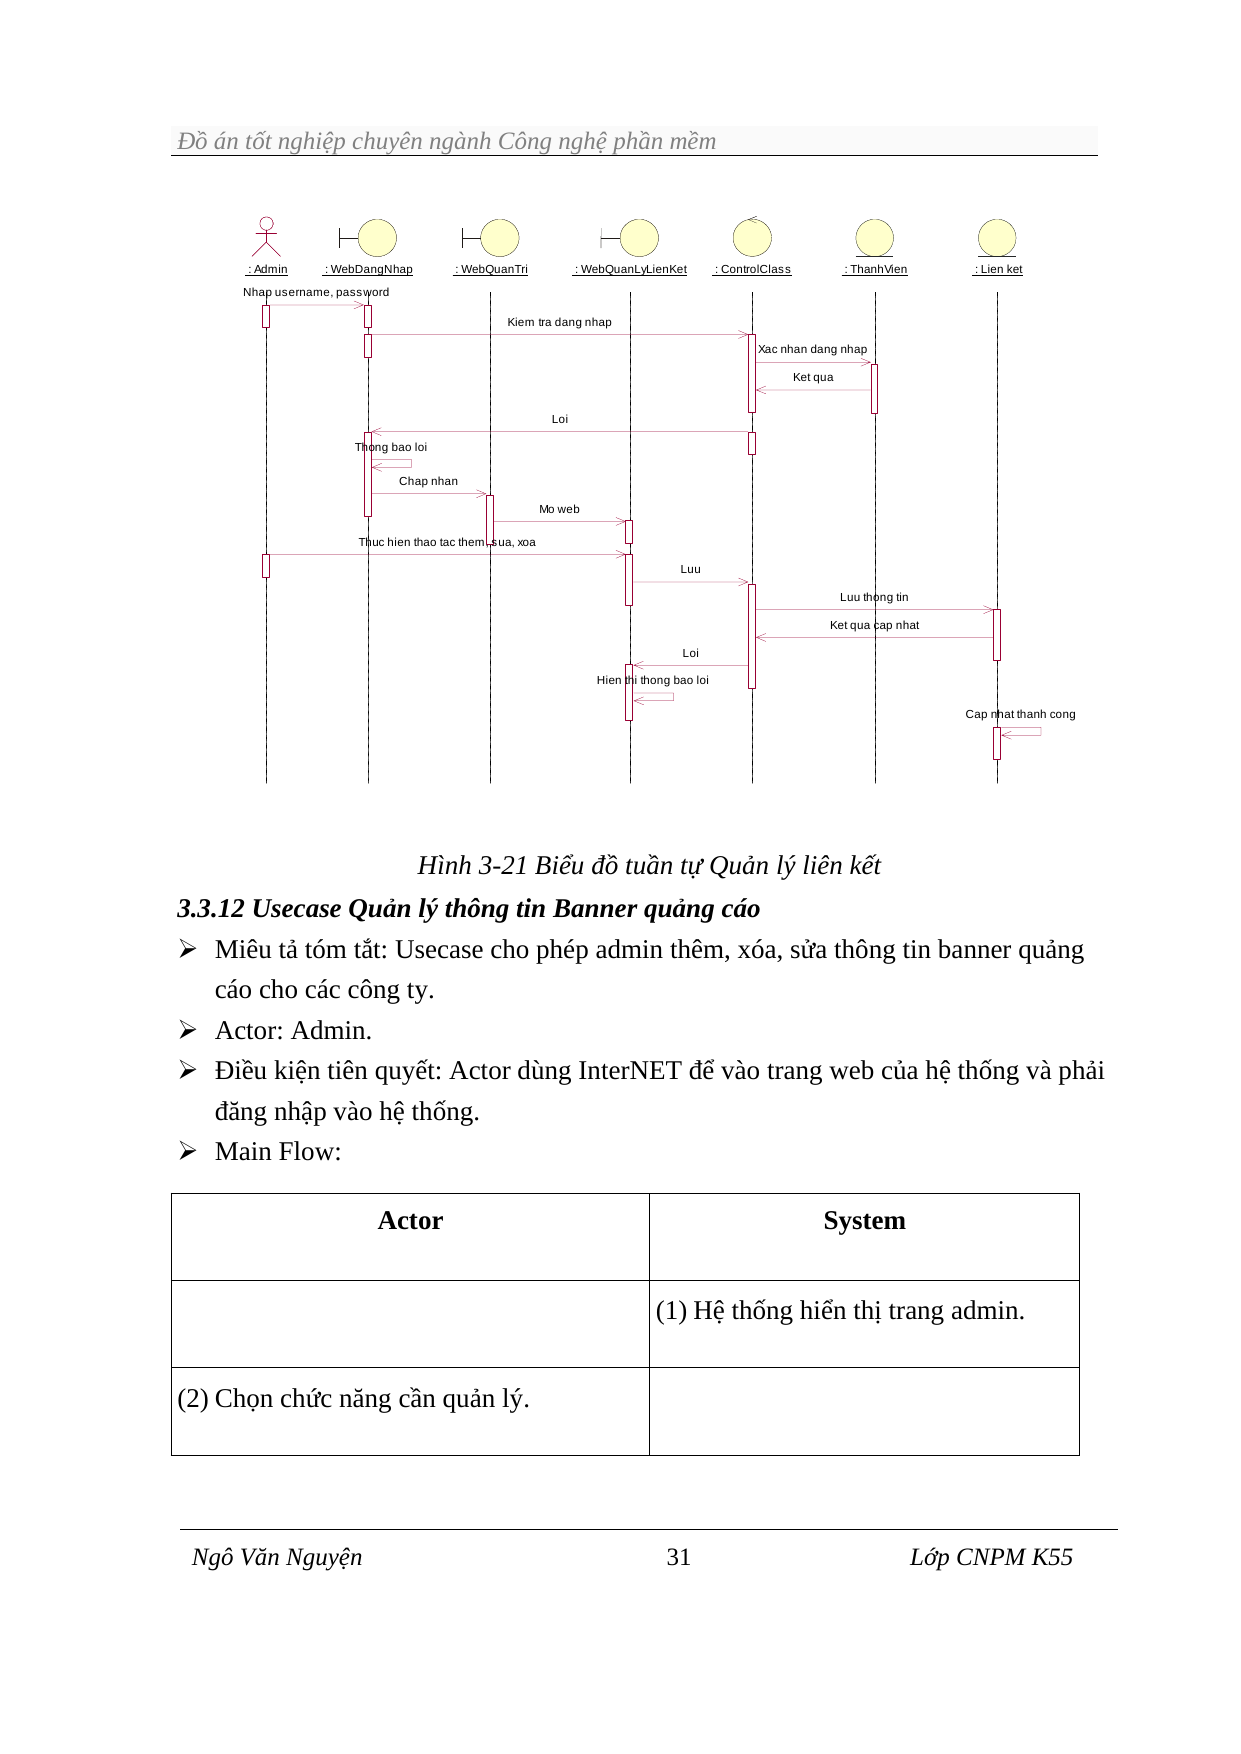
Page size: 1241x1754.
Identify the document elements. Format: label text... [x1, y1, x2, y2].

table_header System [650, 1194, 1079, 1280]
table_cell Hệ thống hiển thị trang admin. [650, 1281, 1079, 1367]
table_cell [650, 1368, 1079, 1454]
table_header Actor [172, 1194, 649, 1280]
table_cell Chọn chức năng cần quản lý. [172, 1368, 649, 1454]
subtitle Usecase Quản lý thông tin Banner quảng cáo [177, 892, 1122, 923]
list Main Flow: [177, 1135, 1122, 1167]
list Actor: Admin. [177, 1014, 1122, 1045]
table_cell [172, 1281, 649, 1367]
list Miêu tả tóm tắt: Usecase cho phép admin thêm, xóa, sửa thông tin banner quảng cáo cho các công ty. [177, 933, 1122, 1004]
list Điều kiện tiên quyết: Actor dùng InterNET để vào trang web của hệ thống và phải đăng nhập vào hệ thống. [177, 1054, 1122, 1126]
